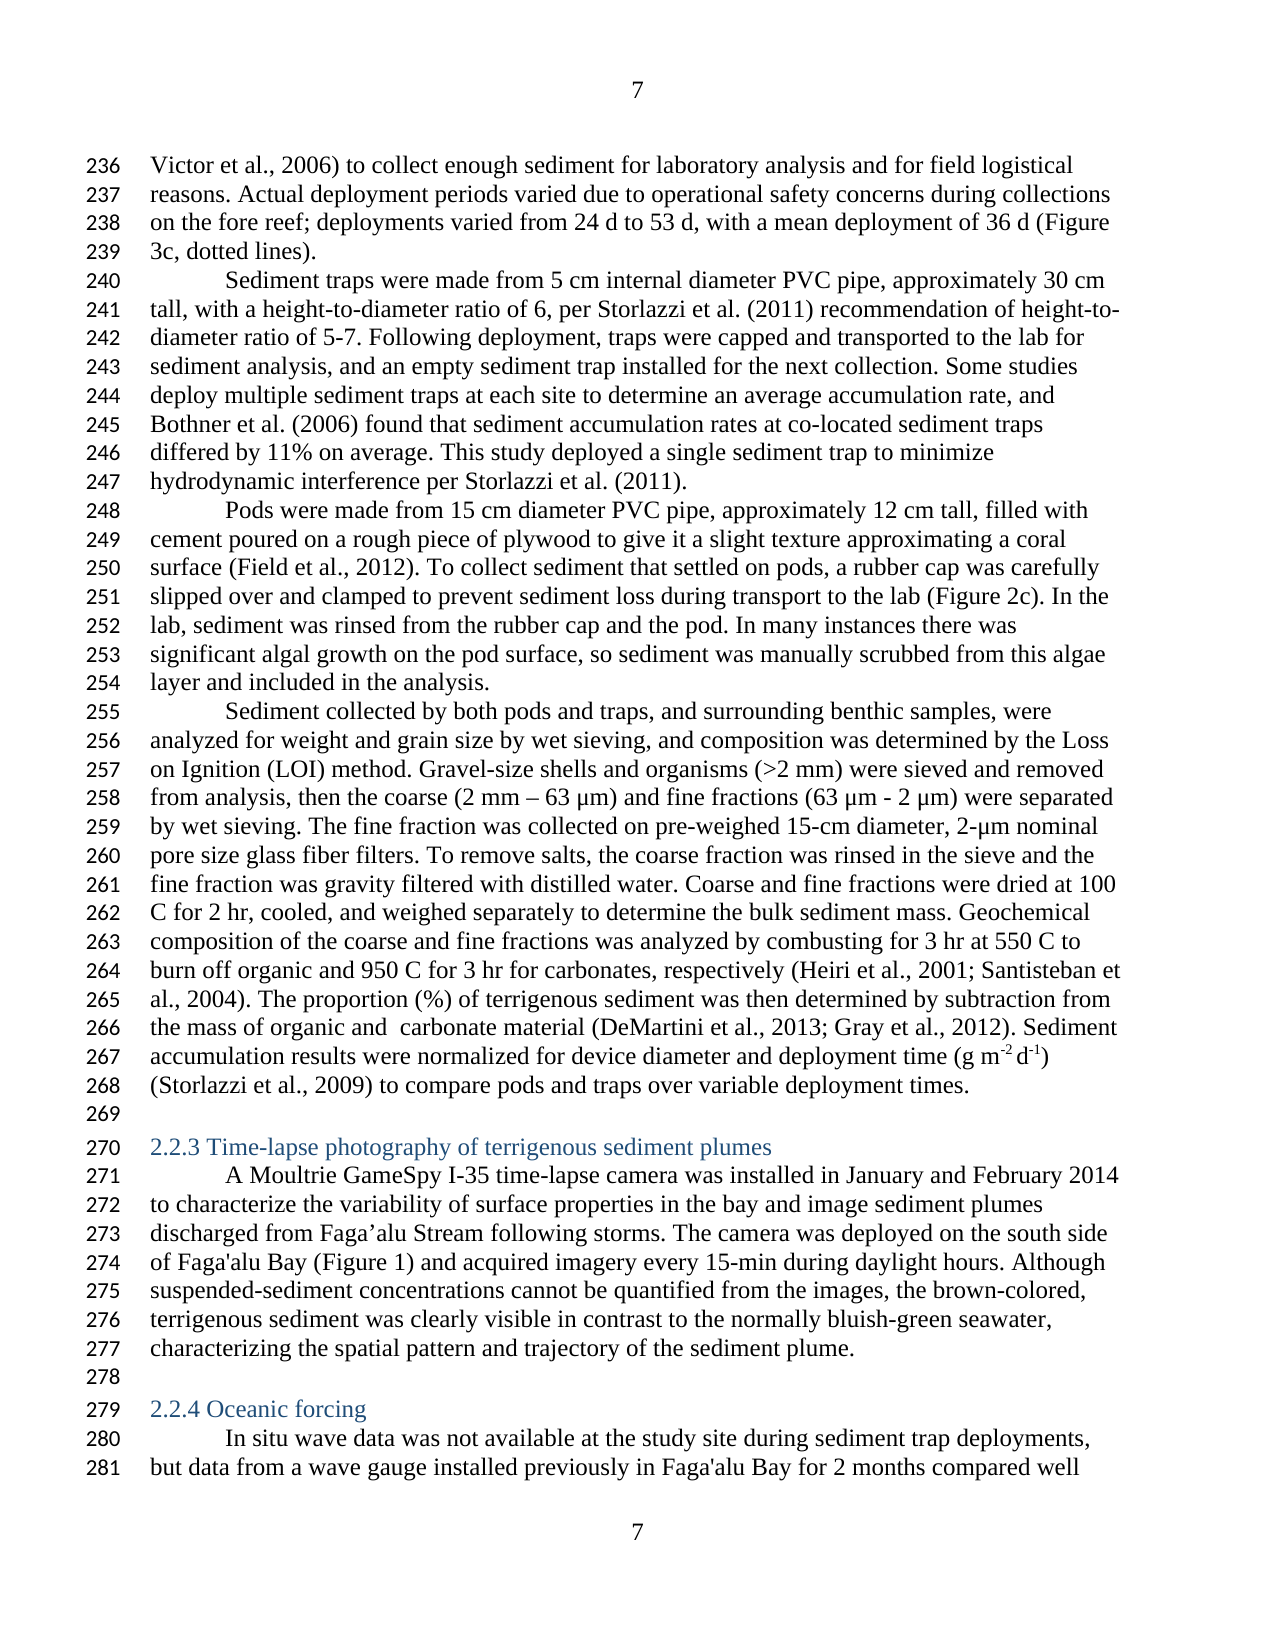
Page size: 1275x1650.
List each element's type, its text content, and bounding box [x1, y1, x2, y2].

text Sediment collected by both pods and traps, and surrounding benthic samples, were analyzed for weight and grain size by wet sieving, and composition was determined by the Loss on Ignition (LOI) method. Gravel-size shells and organisms (>2 mm) were sieved and removed from analysis, then the coarse (2 mm – 63 μm) and fine fractions (63 μm - 2 μm) were separated by wet sieving. The fine fraction was collected on pre-weighed 15-cm diameter, 2-μm nominal pore size glass fiber filters. To remove salts, the coarse fraction was rinsed in the sieve and the fine fraction was gravity filtered with distilled water. Coarse and fine fractions were dried at 100 C for 2 hr, cooled, and weighed separately to determine the bulk sediment mass. Geochemical composition of the coarse and fine fractions was analyzed by combusting for 3 hr at 550 C to burn off organic and 950 C for 3 hr for carbonates, respectively (Heiri et al., 2001; Santisteban et al., 2004). The proportion (%) of terrigenous sediment was then determined by subtraction from the mass of organic and carbonate material (DeMartini et al., 2013; Gray et al., 2012). Sediment accumulation results were normalized for device diameter and deployment time (g m-2 d-1) (Storlazzi et al., 2009) to compare pods and traps over variable deployment times. [150, 696, 1125, 1099]
subtitle 2.2.3 Time-lapse photography of terrigenous sediment plumes [150, 1132, 1125, 1160]
text A Moultrie GameSpy I-35 time-lapse camera was installed in January and February 2014 to characterize the variability of surface properties in the bay and image sediment plumes discharged from Faga’alu Stream following storms. The camera was deployed on the south side of Faga'alu Bay (Figure 1) and acquired imagery every 15-min during daylight hours. Although suspended-sediment concentrations cannot be quantified from the images, the brown-colored, terrigenous sediment was clearly visible in contrast to the normally bluish-green seawater, characterizing the spatial pattern and trajectory of the sediment plume. [150, 1160, 1125, 1362]
subtitle 2.2.4 Oceanic forcing [150, 1394, 1125, 1423]
text Pods were made from 15 cm diameter PVC pipe, approximately 12 cm tall, filled with cement poured on a rough piece of plywood to give it a slight texture approximating a coral surface (Field et al., 2012). To collect sediment that settled on pods, a rubber cap was carefully slipped over and clamped to prevent sediment loss during transport to the lab (Figure 2c). In the lab, sediment was rinsed from the rubber cap and the pod. In many instances there was significant algal growth on the pod surface, so sediment was manually scrubbed from this algae layer and included in the analysis. [150, 495, 1125, 696]
text Sediment traps were made from 5 cm internal diameter PVC pipe, approximately 30 cm tall, with a height-to-diameter ratio of 6, per Storlazzi et al. (2011) recommendation of height-to-diameter ratio of 5-7. Following deployment, traps were capped and transported to the lab for sediment analysis, and an empty sediment trap installed for the next collection. Some studies deploy multiple sediment traps at each site to determine an average accumulation rate, and Bothner et al. (2006) found that sediment accumulation rates at co-located sediment traps differed by 11% on average. This study deployed a single sediment trap to minimize hydrodynamic interference per Storlazzi et al. (2011). [150, 265, 1125, 495]
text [150, 150, 1125, 265]
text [150, 1423, 1125, 1481]
